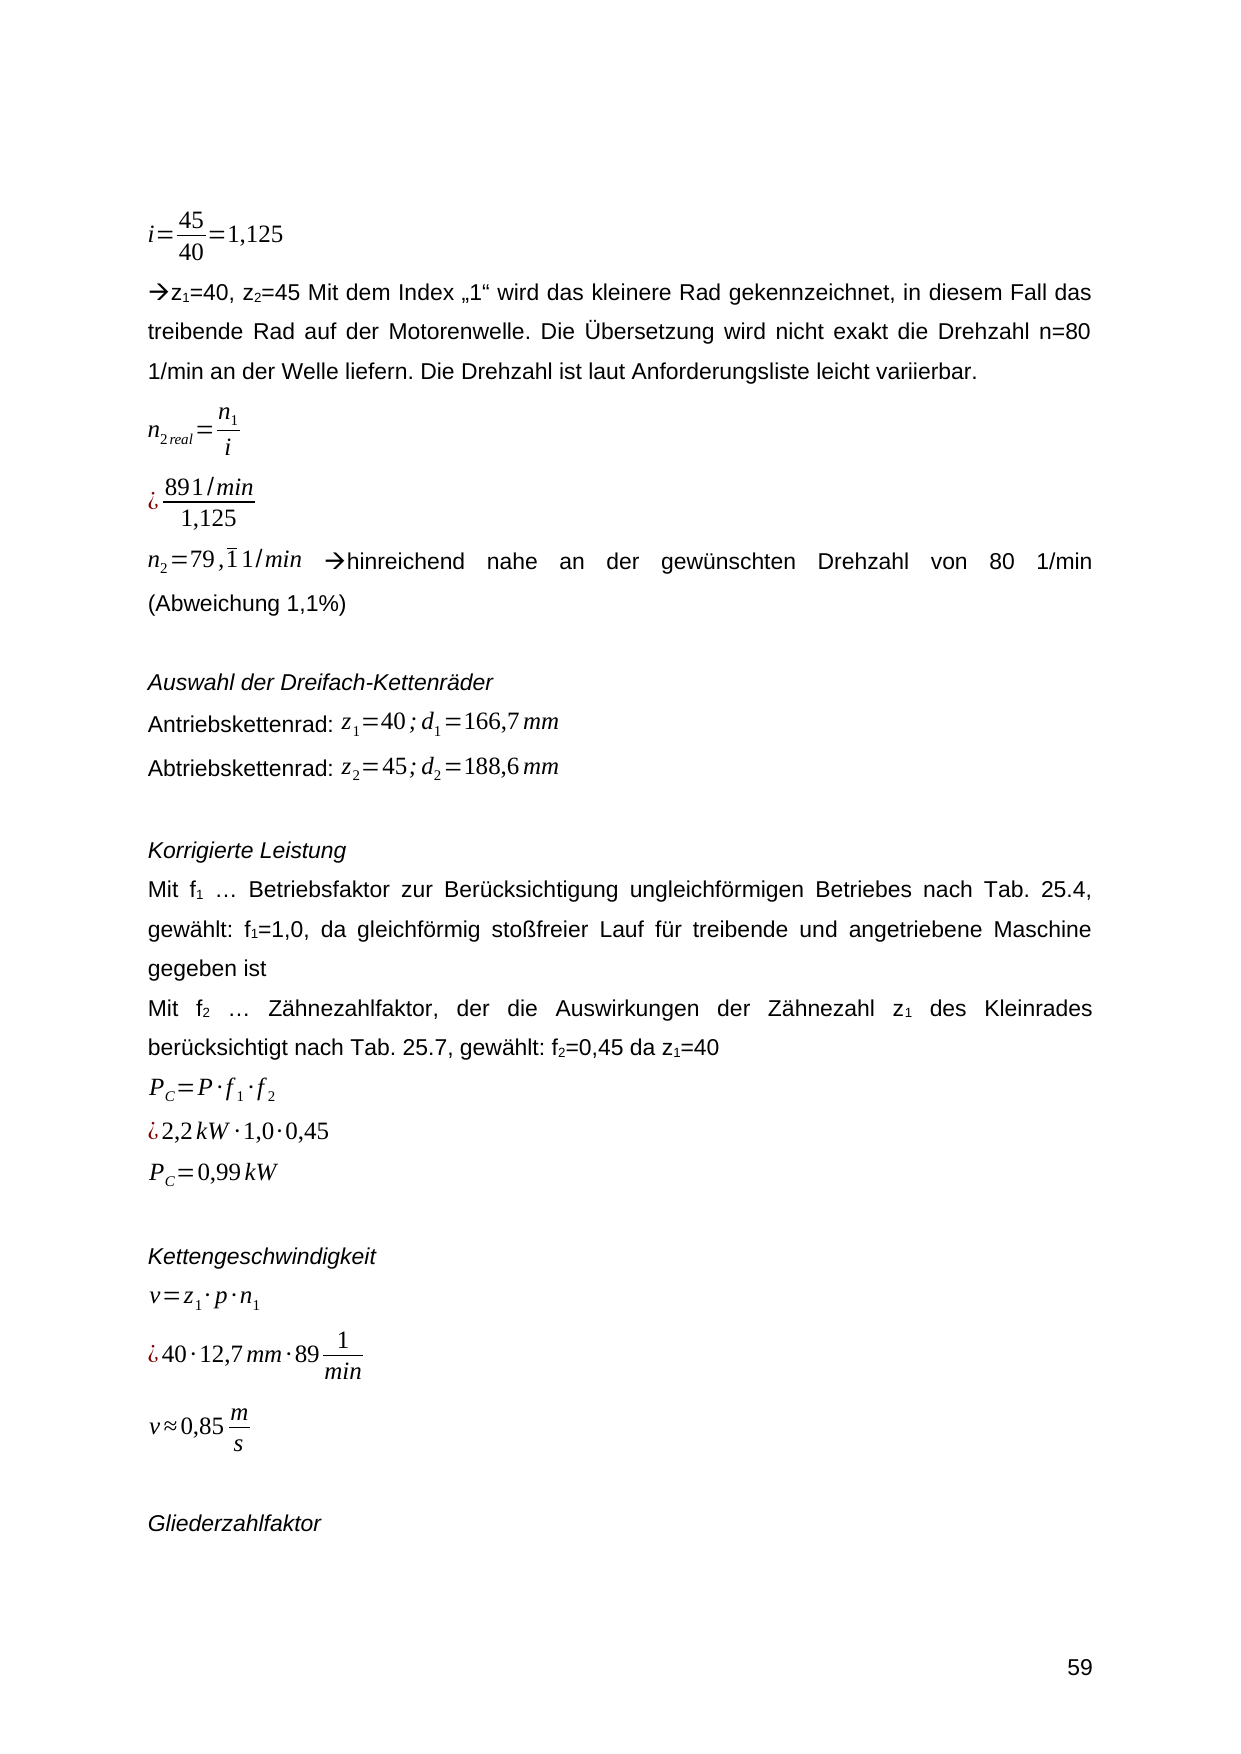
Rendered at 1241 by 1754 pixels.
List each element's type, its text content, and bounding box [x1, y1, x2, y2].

text Antriebskettenrad: [148, 708, 1092, 739]
text Kettengeschwindigkeit [148, 1243, 1092, 1269]
text Abtriebskettenrad: [148, 753, 1092, 784]
text hinreichend nahe an der gewünschten Drehzahl von 80 1/min (Abweichung 1,1%) [148, 545, 1092, 616]
text Korrigierte Leistung [148, 837, 1092, 863]
text Mit f1 … Betriebsfaktor zur Berücksichtigung ungleichförmigen Betriebes nach Tab. 25.4, gewählt: f1=1,0, da gleichförmig stoßfreier Lauf für treibende und angetriebene Maschine gegeben ist [148, 876, 1092, 981]
text z1=40, z2=45 Mit dem Index „1“ wird das kleinere Rad gekennzeichnet, in diesem Fall das treibende Rad auf der Motorenwelle. Die Übersetzung wird nicht exakt die Drehzahl n=80 1/min an der Welle liefern. Die Drehzahl ist laut Anforderungsliste leicht variierbar. [148, 279, 1092, 384]
text Auswahl der Dreifach-Kettenräder [148, 669, 1092, 695]
text Gliederzahlfaktor [148, 1510, 1092, 1537]
text Mit f2 … Zähnezahlfaktor, der die Auswirkungen der Zähnezahl z1 des Kleinrades berücksichtigt nach Tab. 25.7, gewählt: f2=0,45 da z1=40 [148, 994, 1092, 1060]
